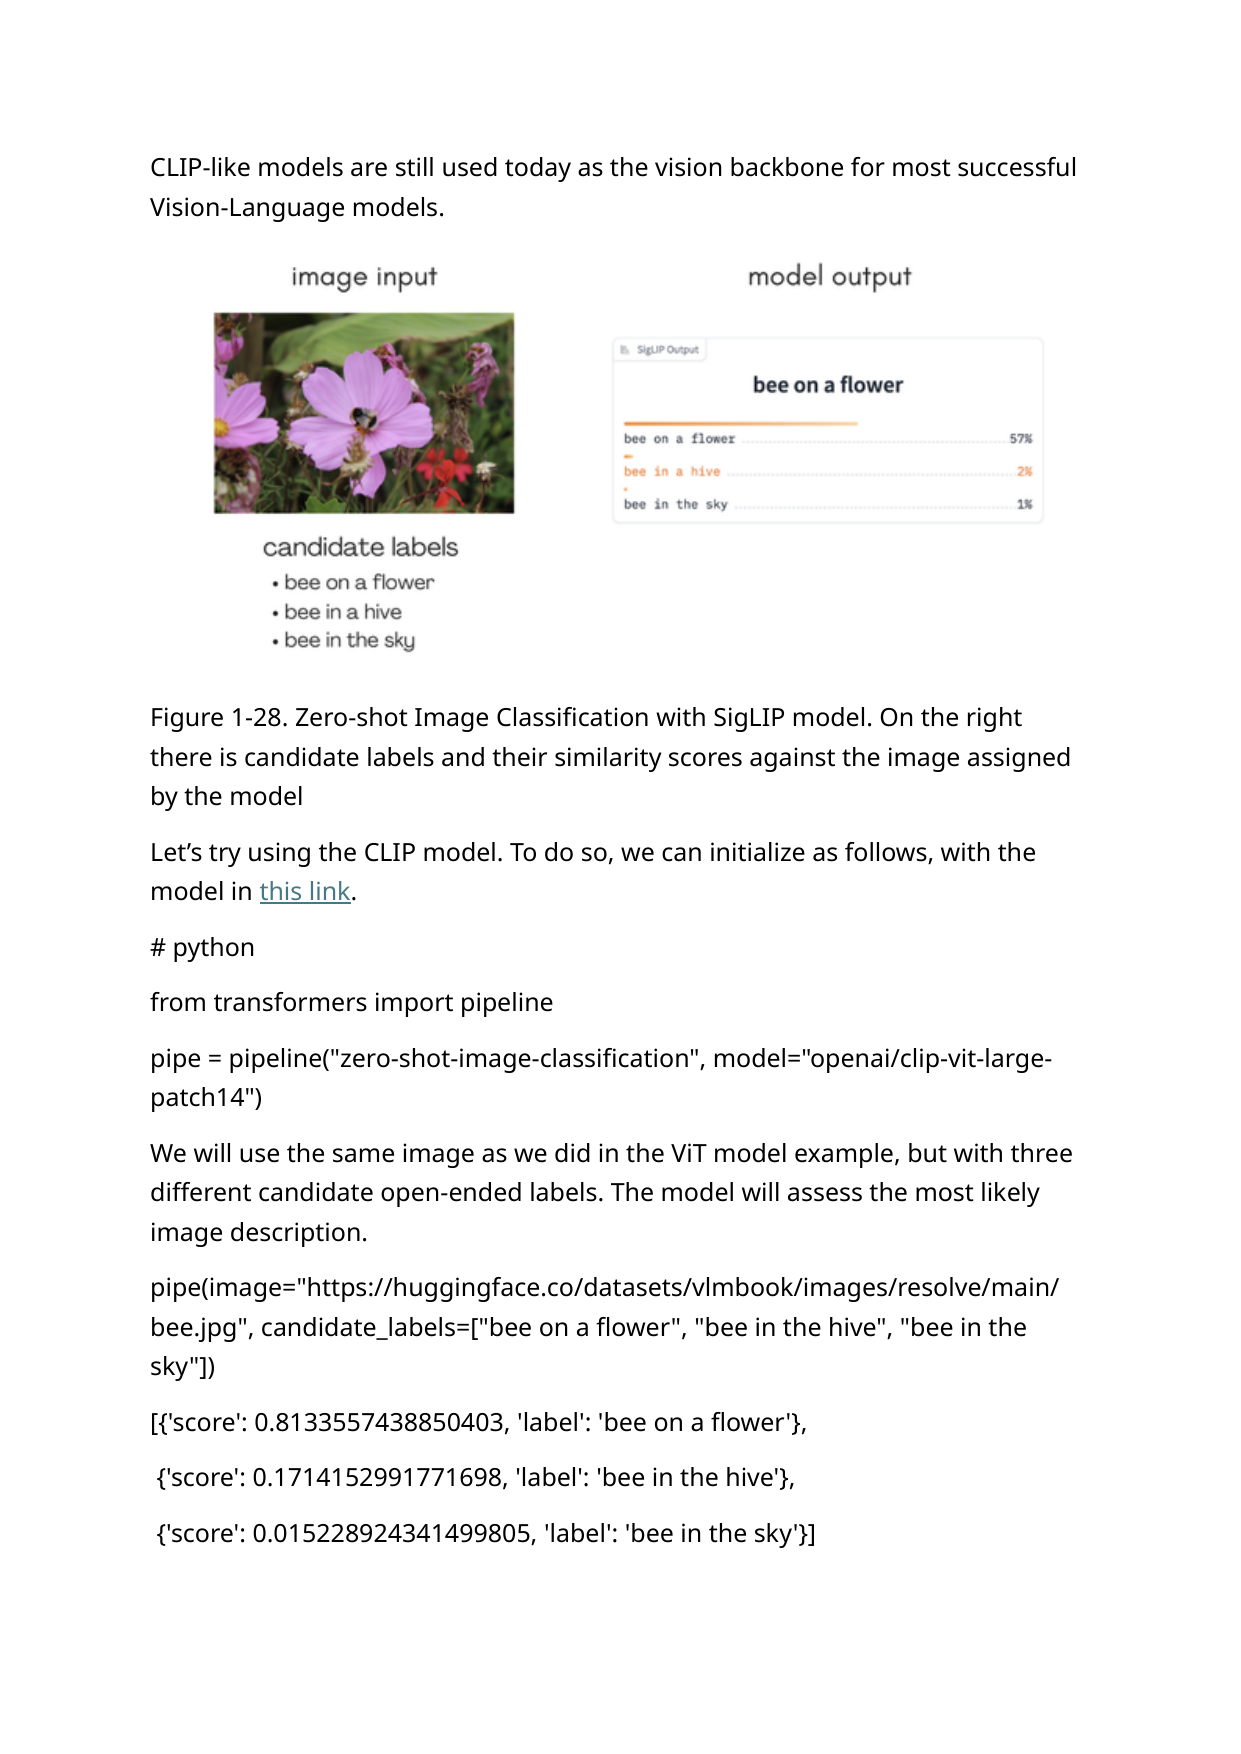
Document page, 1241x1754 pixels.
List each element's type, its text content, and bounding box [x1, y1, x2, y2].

text {'score': 0.1714152991771698, 'label': 'bee in the hive'}, [150, 1460, 1090, 1494]
text pipe = pipeline("zero-shot-image-classification", model="openai/clip-vit-large-patch14") [150, 1041, 1090, 1114]
text [{'score': 0.8133557438850403, 'label': 'bee on a flower'}, [150, 1404, 1090, 1438]
text from transformers import pipeline [150, 985, 1090, 1019]
text CLIP-like models are still used today as the vision backbone for most successful Vision-Language models. [150, 150, 1090, 223]
text {'score': 0.015228924341499805, 'label': 'bee in the sky'}] [150, 1516, 1090, 1550]
text # python [150, 929, 1090, 963]
text We will use the same image as we did in the ViT model example, but with three different candidate open-ended labels. The model will assess the most likely image description. [150, 1136, 1090, 1248]
text pipe(image="https://huggingface.co/datasets/vlmbook/images/resolve/main/bee.jpg", candidate_labels=["bee on a flower", "bee in the hive", "bee in the sky"]) [150, 1270, 1090, 1382]
picture [150, 245, 1088, 679]
text Let’s try using the CLIP model. To do so, we can initialize as follows, with the model in this link. [150, 834, 1090, 907]
text Figure 1-28. Zero-shot Image Classification with SigLIP model. On the right there is candidate labels and their similarity scores against the image assigned by the model [150, 700, 1090, 812]
